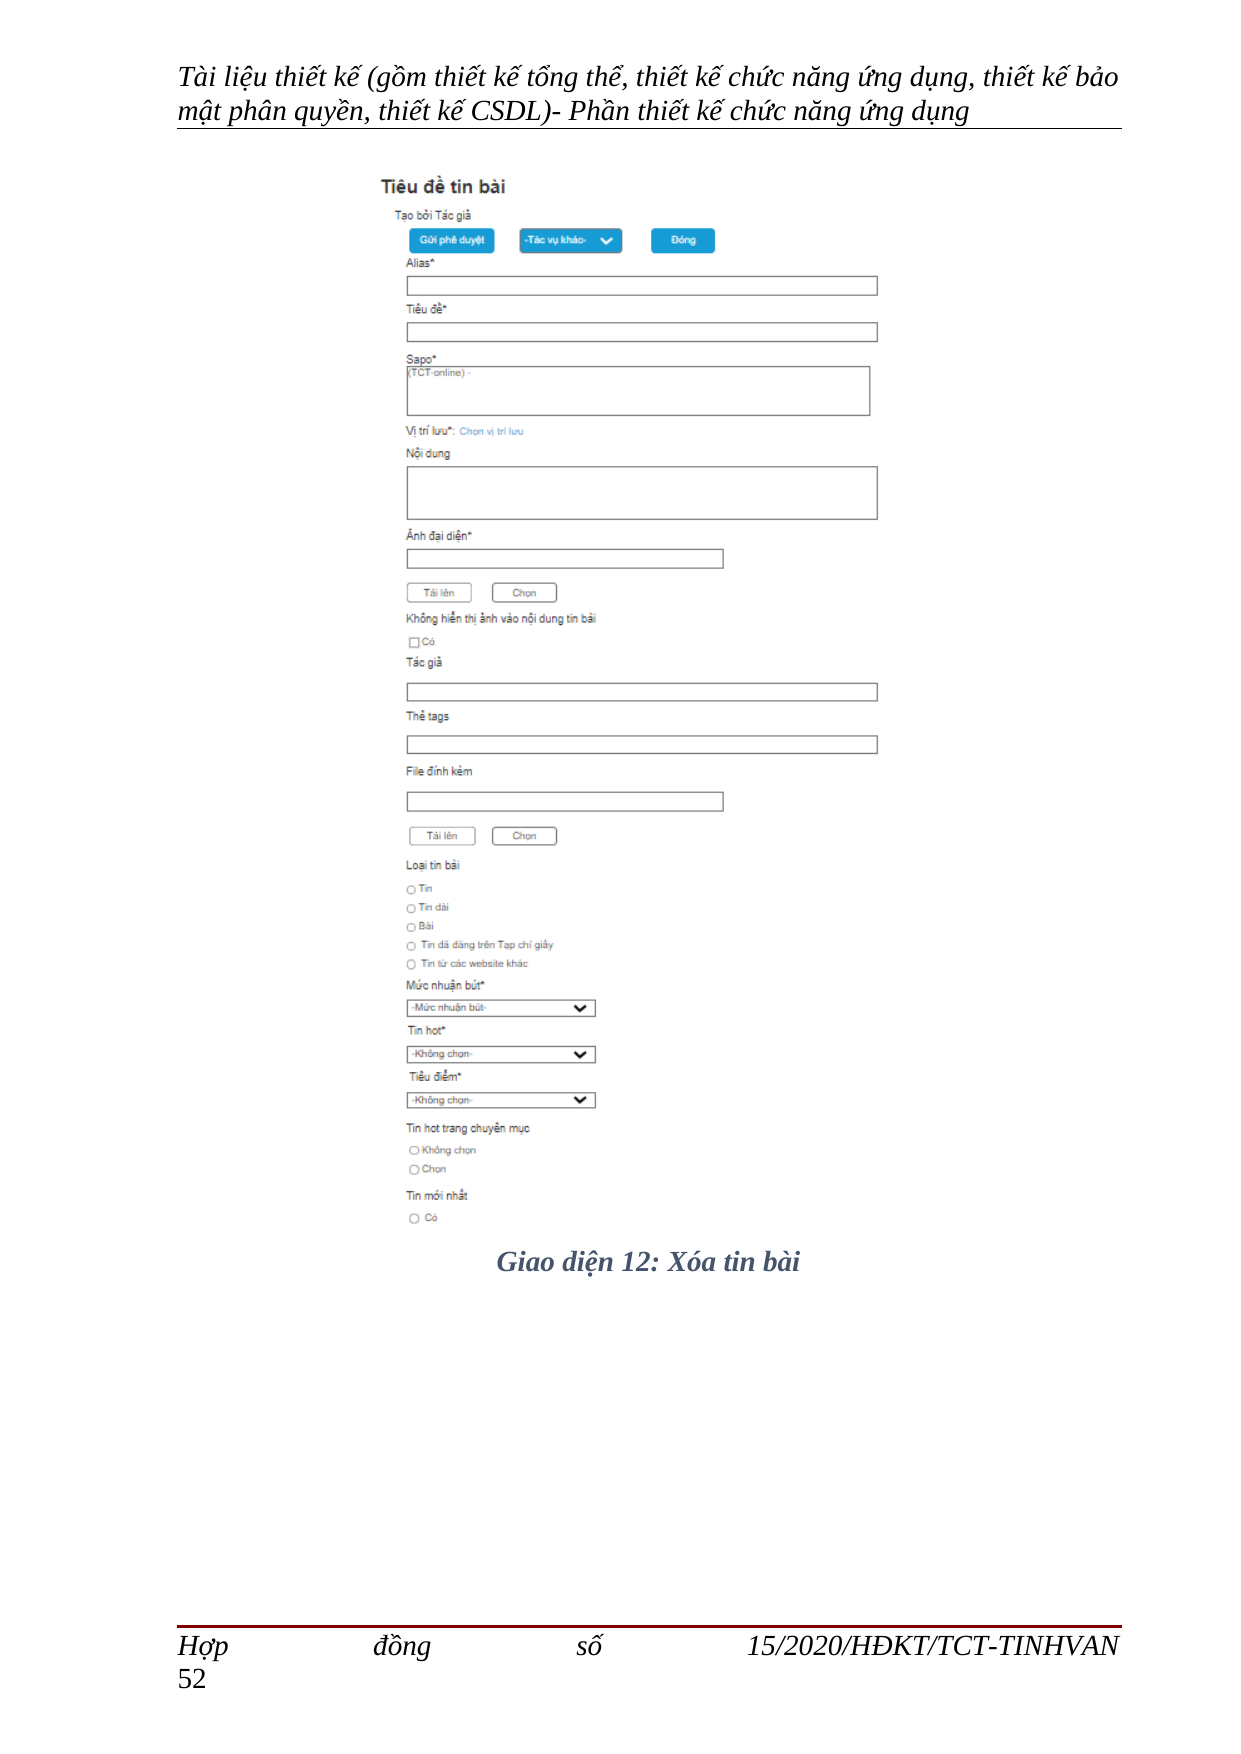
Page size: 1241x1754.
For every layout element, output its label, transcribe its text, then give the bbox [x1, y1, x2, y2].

text Giao diện 12: Xóa tin bài [177, 1244, 1122, 1278]
picture [353, 162, 947, 1235]
